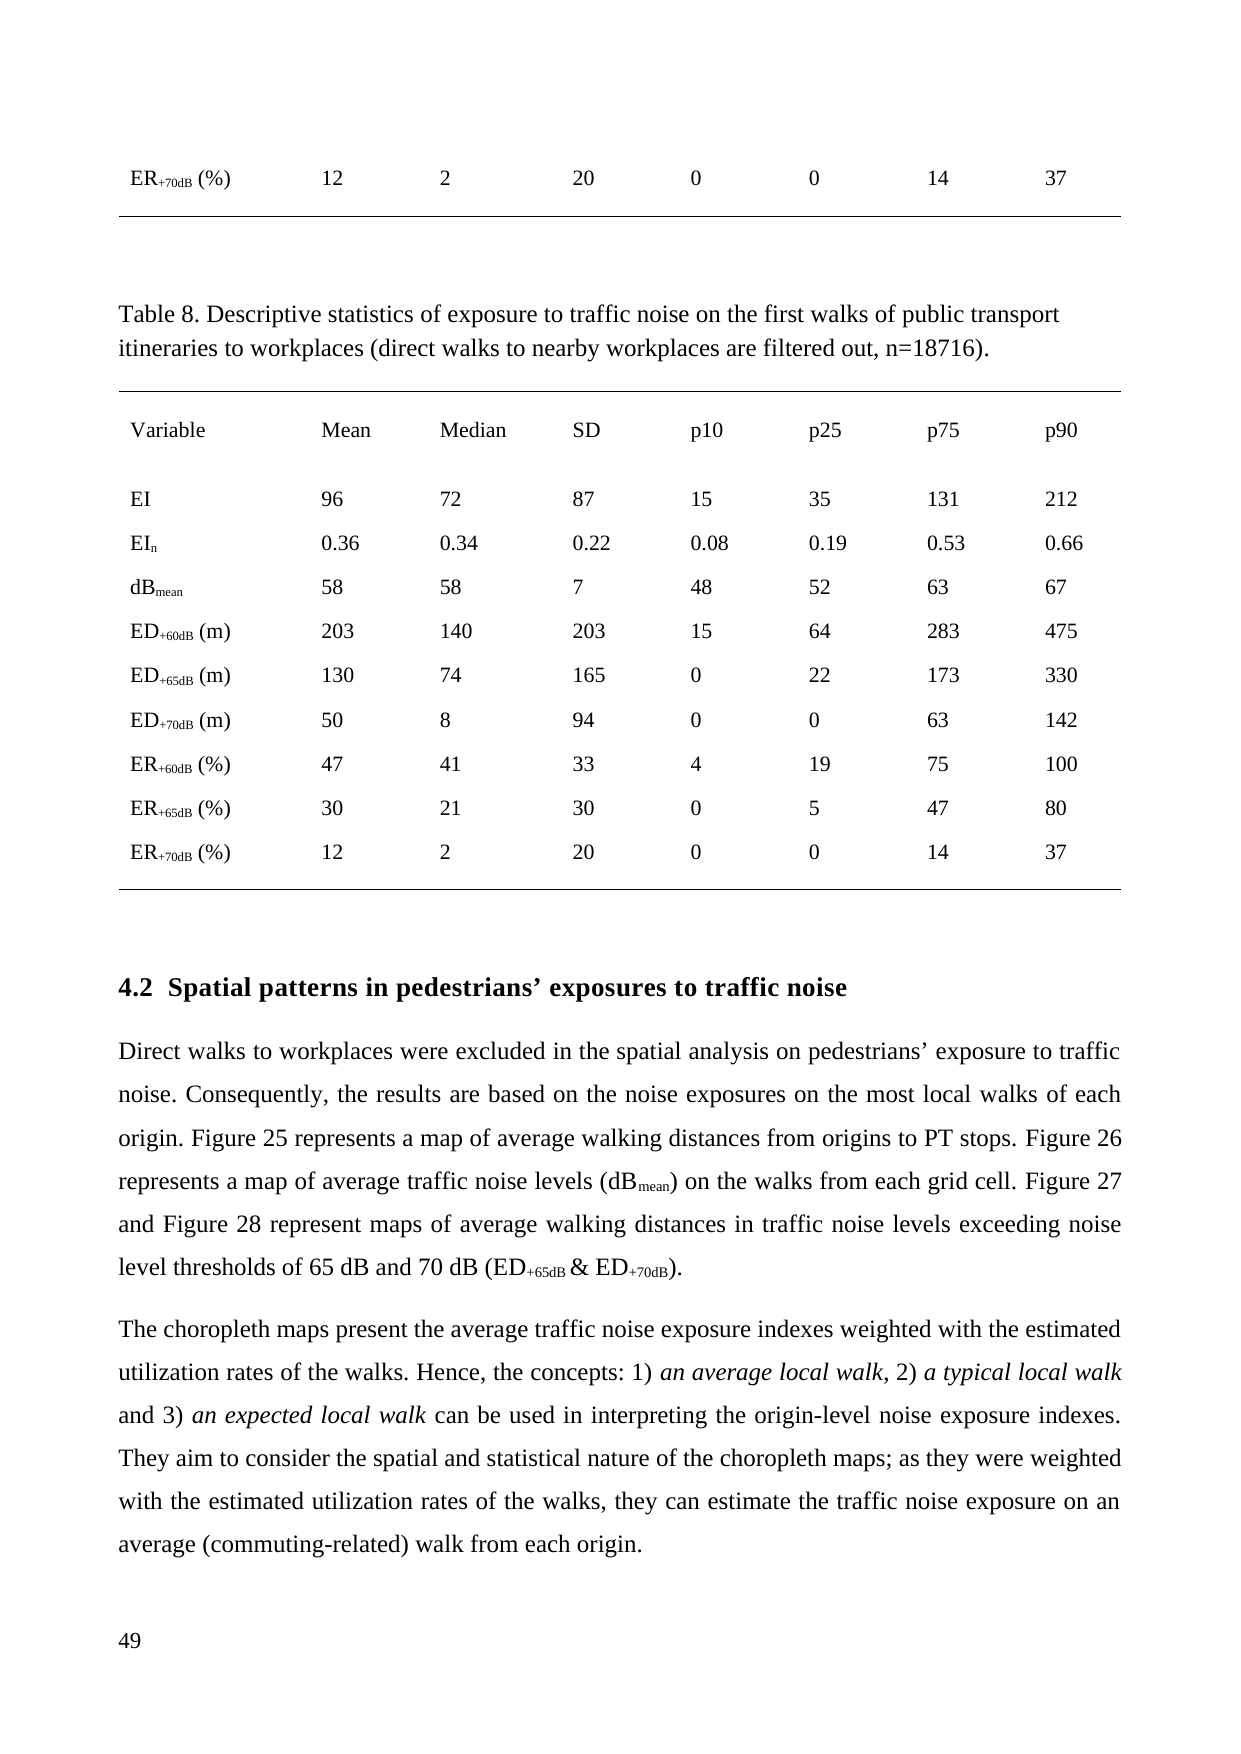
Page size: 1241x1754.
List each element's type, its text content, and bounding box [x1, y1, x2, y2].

table_cell ER+60dB (%) [119, 734, 309, 777]
table_cell 47 [311, 734, 428, 777]
table_header p10 [680, 392, 797, 460]
table_header Median [429, 392, 561, 460]
table_cell 0.08 [680, 513, 797, 556]
table_cell 30 [311, 778, 428, 821]
table_cell 212 [1034, 461, 1121, 512]
table_cell 0 [798, 149, 915, 216]
table_cell EI [119, 461, 309, 512]
table_cell 173 [916, 646, 1033, 689]
table_cell 2 [429, 149, 561, 216]
text Direct walks to workplaces were excluded in the spatial analysis on pedestrians’ exposure to traffic noise. Consequently, the results are based on the noise exposures on the most local walks of each origin. Figure 25 represents a map of average walking distances from origins to PT stops. Figure 26 represents a map of average traffic noise levels (dBmean) on the walks from each grid cell. Figure 27 and Figure 28 represent maps of average walking distances in traffic noise levels exceeding noise level thresholds of 65 dB and 70 dB (ED+65dB & ED+70dB). [118, 1036, 1122, 1281]
table_cell 330 [1034, 646, 1121, 689]
table_cell 50 [311, 690, 428, 733]
table_cell 14 [916, 149, 1033, 216]
table_cell 47 [916, 778, 1033, 821]
table_cell 203 [562, 602, 679, 645]
table_cell 5 [798, 778, 915, 821]
table_cell ED+65dB (m) [119, 646, 309, 689]
table_cell 63 [916, 558, 1033, 601]
table_cell 48 [680, 558, 797, 601]
table_cell 35 [798, 461, 915, 512]
table_header Mean [311, 392, 428, 460]
table_cell ER+65dB (%) [119, 778, 309, 821]
table_cell 80 [1034, 778, 1121, 821]
table_cell 94 [562, 690, 679, 733]
table_header p75 [916, 392, 1033, 460]
table_cell 87 [562, 461, 679, 512]
table_cell 0.19 [798, 513, 915, 556]
table_cell 52 [798, 558, 915, 601]
table_cell ED+70dB (m) [119, 690, 309, 733]
table_cell 0.66 [1034, 513, 1121, 556]
table_cell 0 [680, 778, 797, 821]
table_cell 165 [562, 646, 679, 689]
table_cell 283 [916, 602, 1033, 645]
table_cell 131 [916, 461, 1033, 512]
table_header Variable [119, 392, 309, 460]
table_header SD [562, 392, 679, 460]
table_cell 0 [680, 690, 797, 733]
table_cell 33 [562, 734, 679, 777]
table_cell 22 [798, 646, 915, 689]
table_cell 0 [798, 823, 915, 889]
table_cell 0 [680, 646, 797, 689]
table_header p25 [798, 392, 915, 460]
table_cell 142 [1034, 690, 1121, 733]
text Table 8. Descriptive statistics of exposure to traffic noise on the first walks of public transport itineraries to workplaces (direct walks to nearby workplaces are filtered out, n=18716). [118, 267, 1122, 361]
table_cell 130 [311, 646, 428, 689]
table_cell 20 [562, 823, 679, 889]
table_cell 37 [1034, 823, 1121, 889]
table_cell 67 [1034, 558, 1121, 601]
table_cell 140 [429, 602, 561, 645]
table_cell 8 [429, 690, 561, 733]
table_cell 20 [562, 149, 679, 216]
table_cell 100 [1034, 734, 1121, 777]
table_cell 74 [429, 646, 561, 689]
table_header p90 [1034, 392, 1121, 460]
table_cell 75 [916, 734, 1033, 777]
table_cell 0.53 [916, 513, 1033, 556]
table_cell dBmean [119, 558, 309, 601]
table_cell 14 [916, 823, 1033, 889]
table_cell 21 [429, 778, 561, 821]
table_cell 0 [798, 690, 915, 733]
table_cell 0 [680, 823, 797, 889]
text The choropleth maps present the average traffic noise exposure indexes weighted with the estimated utilization rates of the walks. Hence, the concepts: 1) an average local walk, 2) a typical local walk and 3) an expected local walk can be used in interpreting the origin-level noise exposure indexes. They aim to consider the spatial and statistical nature of the choropleth maps; as they were weighted with the estimated utilization rates of the walks, they can estimate the traffic noise exposure on an average (commuting-related) walk from each origin. [118, 1314, 1122, 1558]
table_cell 30 [562, 778, 679, 821]
table_cell 64 [798, 602, 915, 645]
table_cell ED+60dB (m) [119, 602, 309, 645]
subtitle Spatial patterns in pedestrians’ exposures to traffic noise [118, 971, 1122, 1002]
table_cell 96 [311, 461, 428, 512]
table_cell 475 [1034, 602, 1121, 645]
table_cell 41 [429, 734, 561, 777]
table_cell 4 [680, 734, 797, 777]
table_cell 0.22 [562, 513, 679, 556]
table_cell 19 [798, 734, 915, 777]
table_cell 12 [311, 149, 428, 216]
table_cell 2 [429, 823, 561, 889]
table_cell 0.34 [429, 513, 561, 556]
table_cell EIn [119, 513, 309, 556]
table_cell 37 [1034, 149, 1121, 216]
table_cell 203 [311, 602, 428, 645]
table_cell ER+70dB (%) [119, 823, 309, 889]
table_cell 58 [311, 558, 428, 601]
table_cell 7 [562, 558, 679, 601]
table_cell 15 [680, 461, 797, 512]
table_cell 0.36 [311, 513, 428, 556]
table_cell 63 [916, 690, 1033, 733]
table_cell 72 [429, 461, 561, 512]
table_cell 0 [680, 149, 797, 216]
table_cell 12 [311, 823, 428, 889]
table_cell ER+70dB (%) [119, 149, 309, 216]
table_cell 15 [680, 602, 797, 645]
table_cell 58 [429, 558, 561, 601]
